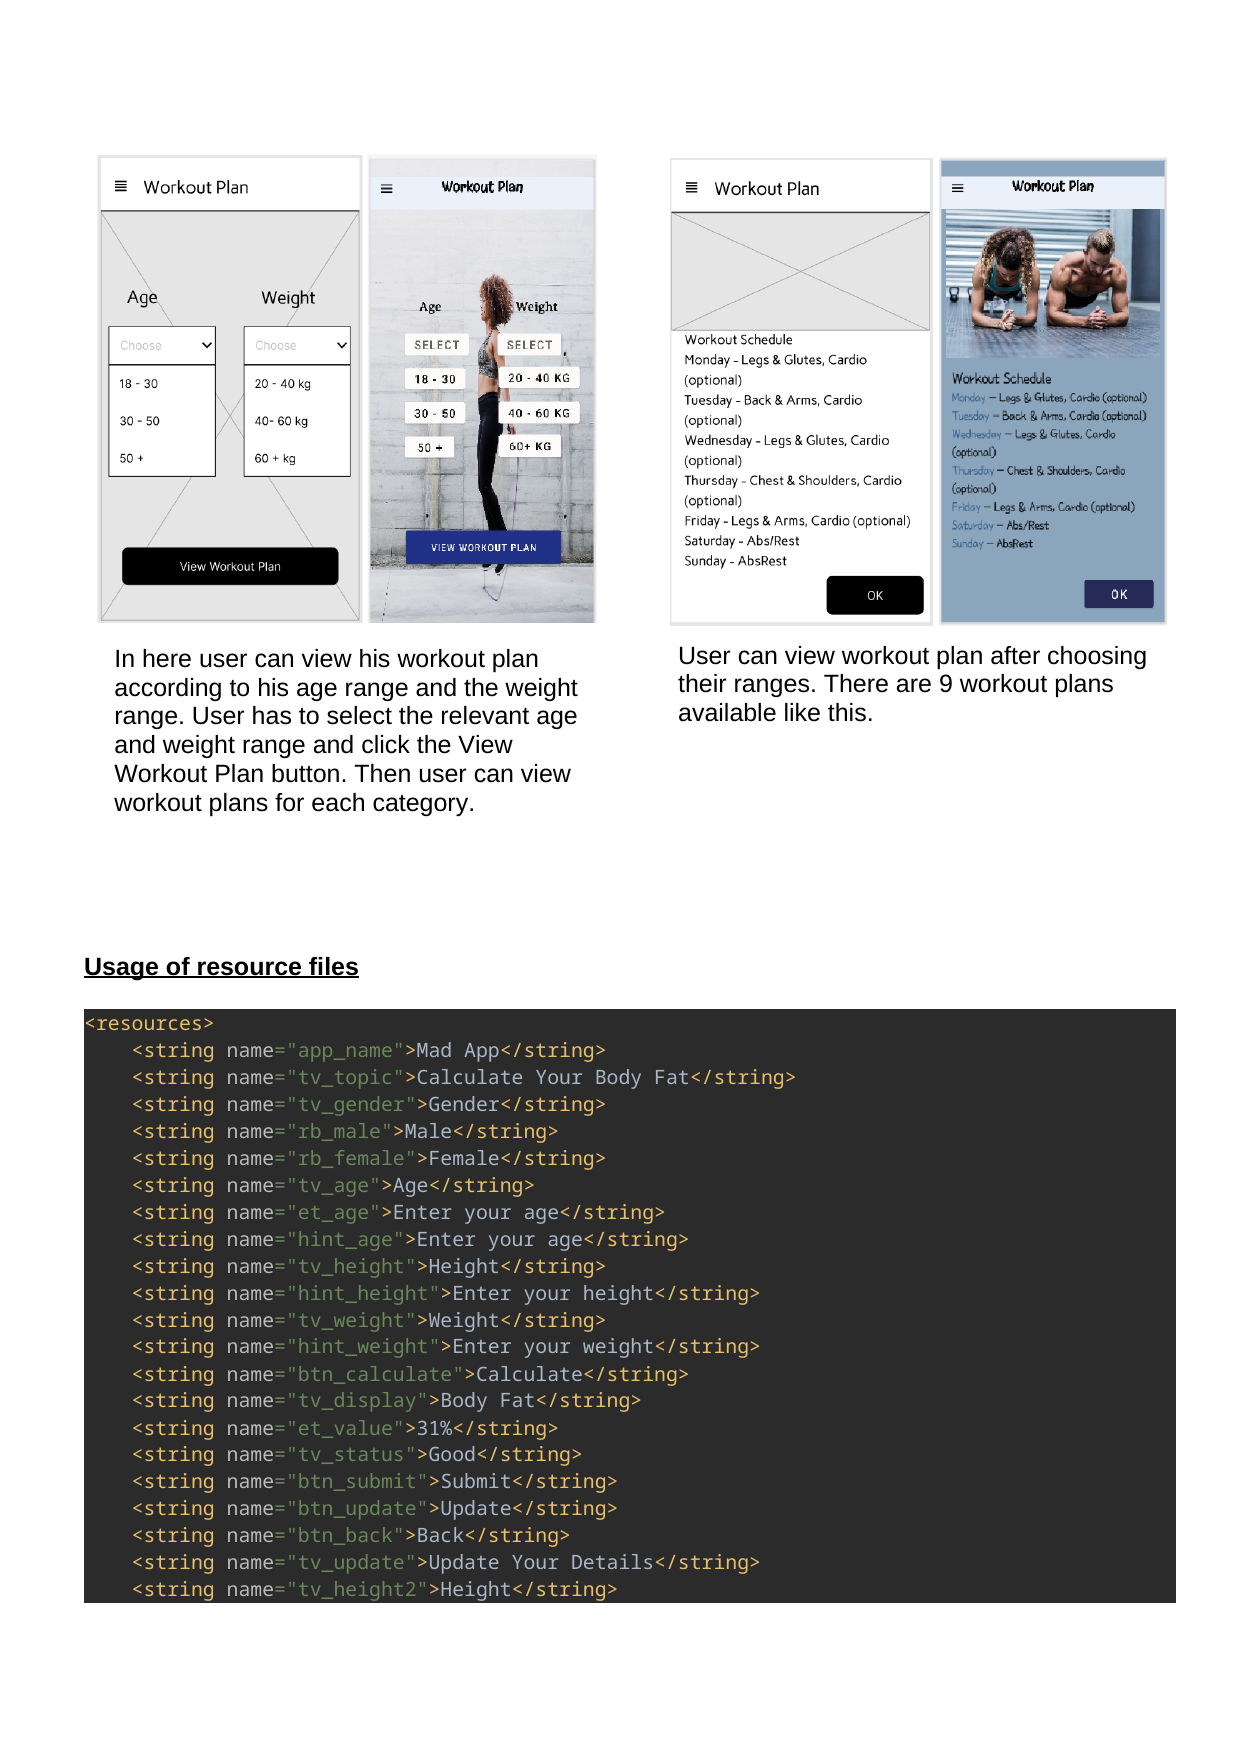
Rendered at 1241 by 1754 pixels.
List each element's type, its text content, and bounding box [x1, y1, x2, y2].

list Usage of resource files [84, 952, 1176, 980]
picture [83, 150, 1176, 636]
